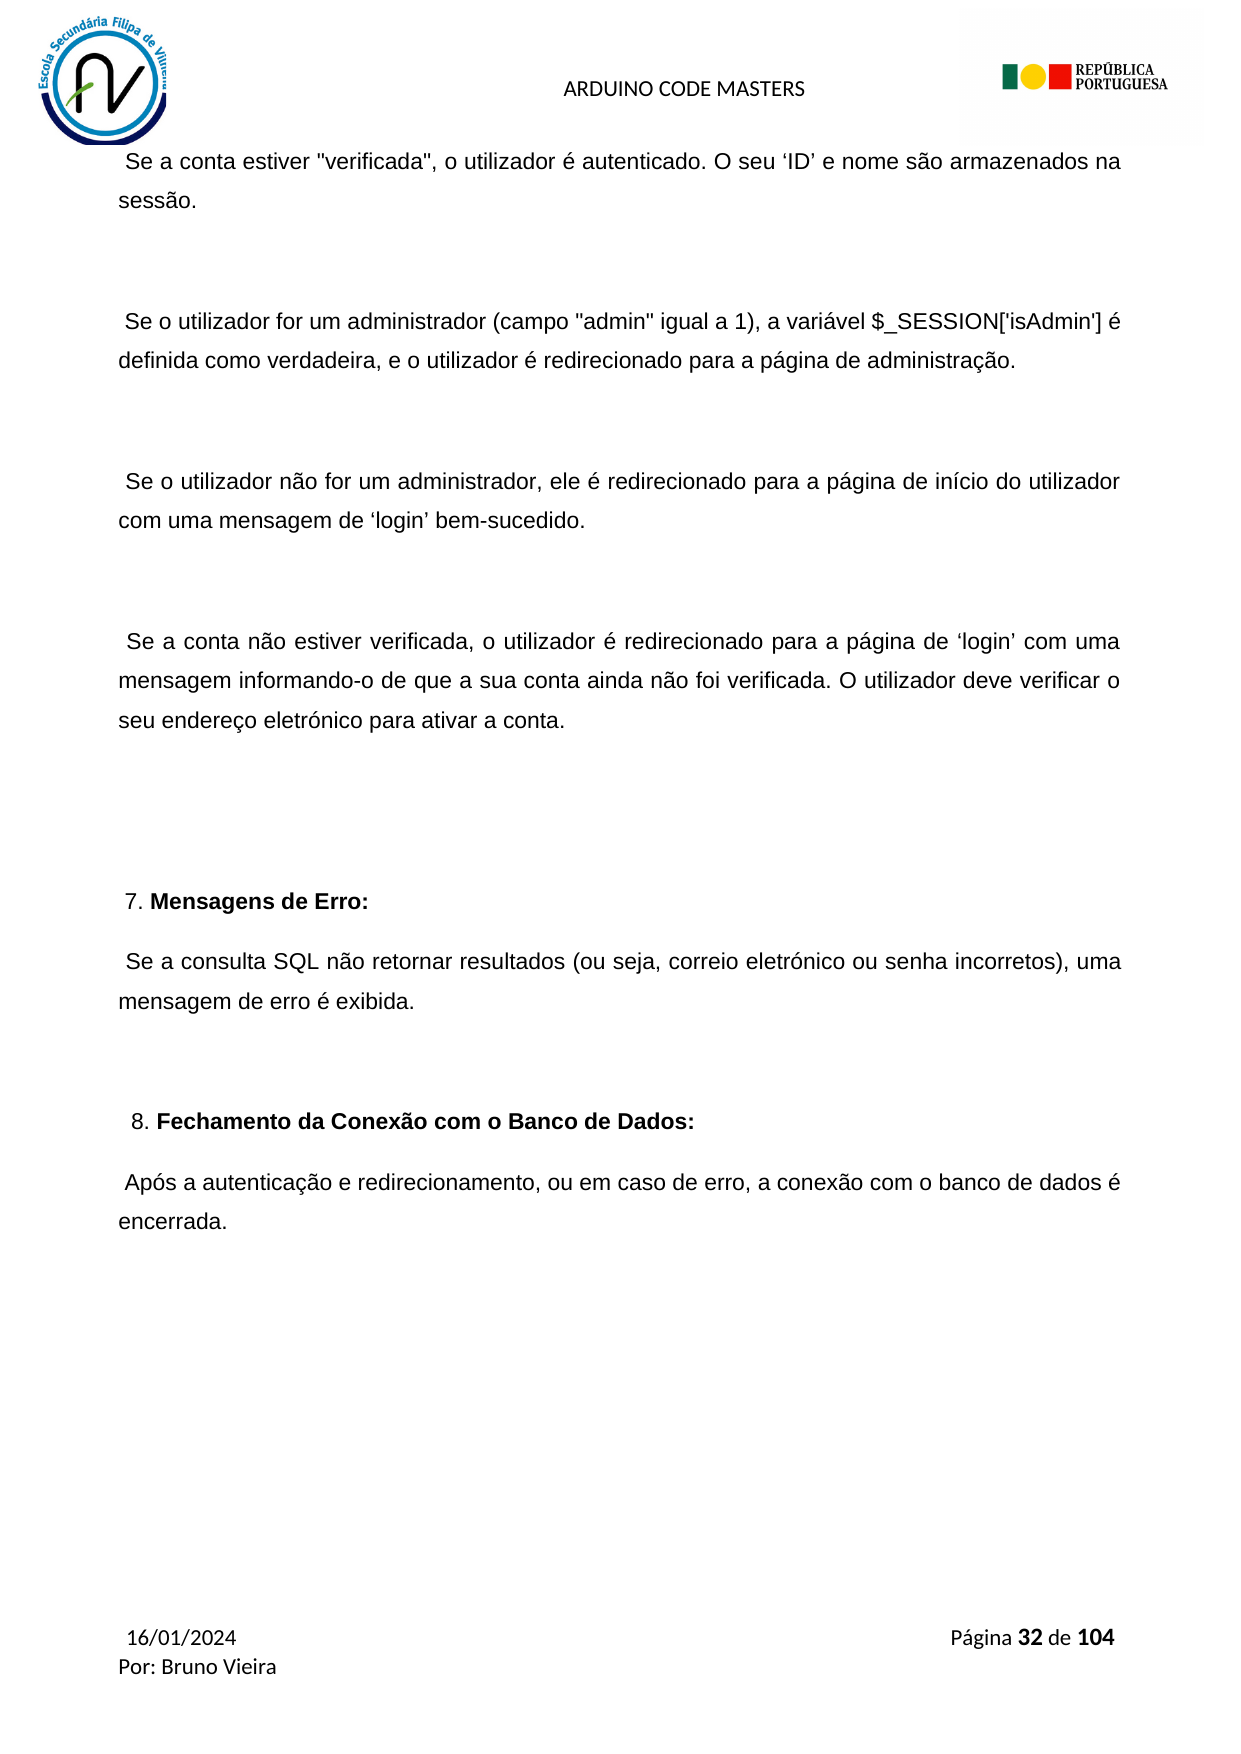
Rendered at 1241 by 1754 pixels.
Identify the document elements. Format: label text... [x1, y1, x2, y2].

text Se a consulta SQL não retornar resultados (ou seja, correio eletrónico ou senha incorretos), uma mensagem de erro é exibida. [118, 948, 1122, 1014]
text 8. Fechamento da Conexão com o Banco de Dados: [118, 1108, 1122, 1135]
text Se o utilizador for um administrador (campo "admin" igual a 1), a variável $_SESSION['isAdmin'] é definida como verdadeira, e o utilizador é redirecionado para a página de administração. [118, 308, 1122, 374]
picture [37, 15, 167, 144]
text 7. Mensagens de Erro: [118, 888, 1122, 914]
picture [959, 8, 1204, 146]
text Se a conta estiver "verificada", o utilizador é autenticado. O seu ‘ID’ e nome são armazenados na sessão. [118, 148, 1122, 213]
text Se o utilizador não for um administrador, ele é redirecionado para a página de início do utilizador com uma mensagem de ‘login’ bem-sucedido. [118, 468, 1122, 534]
text Se a conta não estiver verificada, o utilizador é redirecionado para a página de ‘login’ com uma mensagem informando-o de que a sua conta ainda não foi verificada. O utilizador deve verificar o seu endereço eletrónico para ativar a conta. [118, 628, 1122, 733]
text Após a autenticação e redirecionamento, ou em caso de erro, a conexão com o banco de dados é encerrada. [118, 1169, 1122, 1234]
